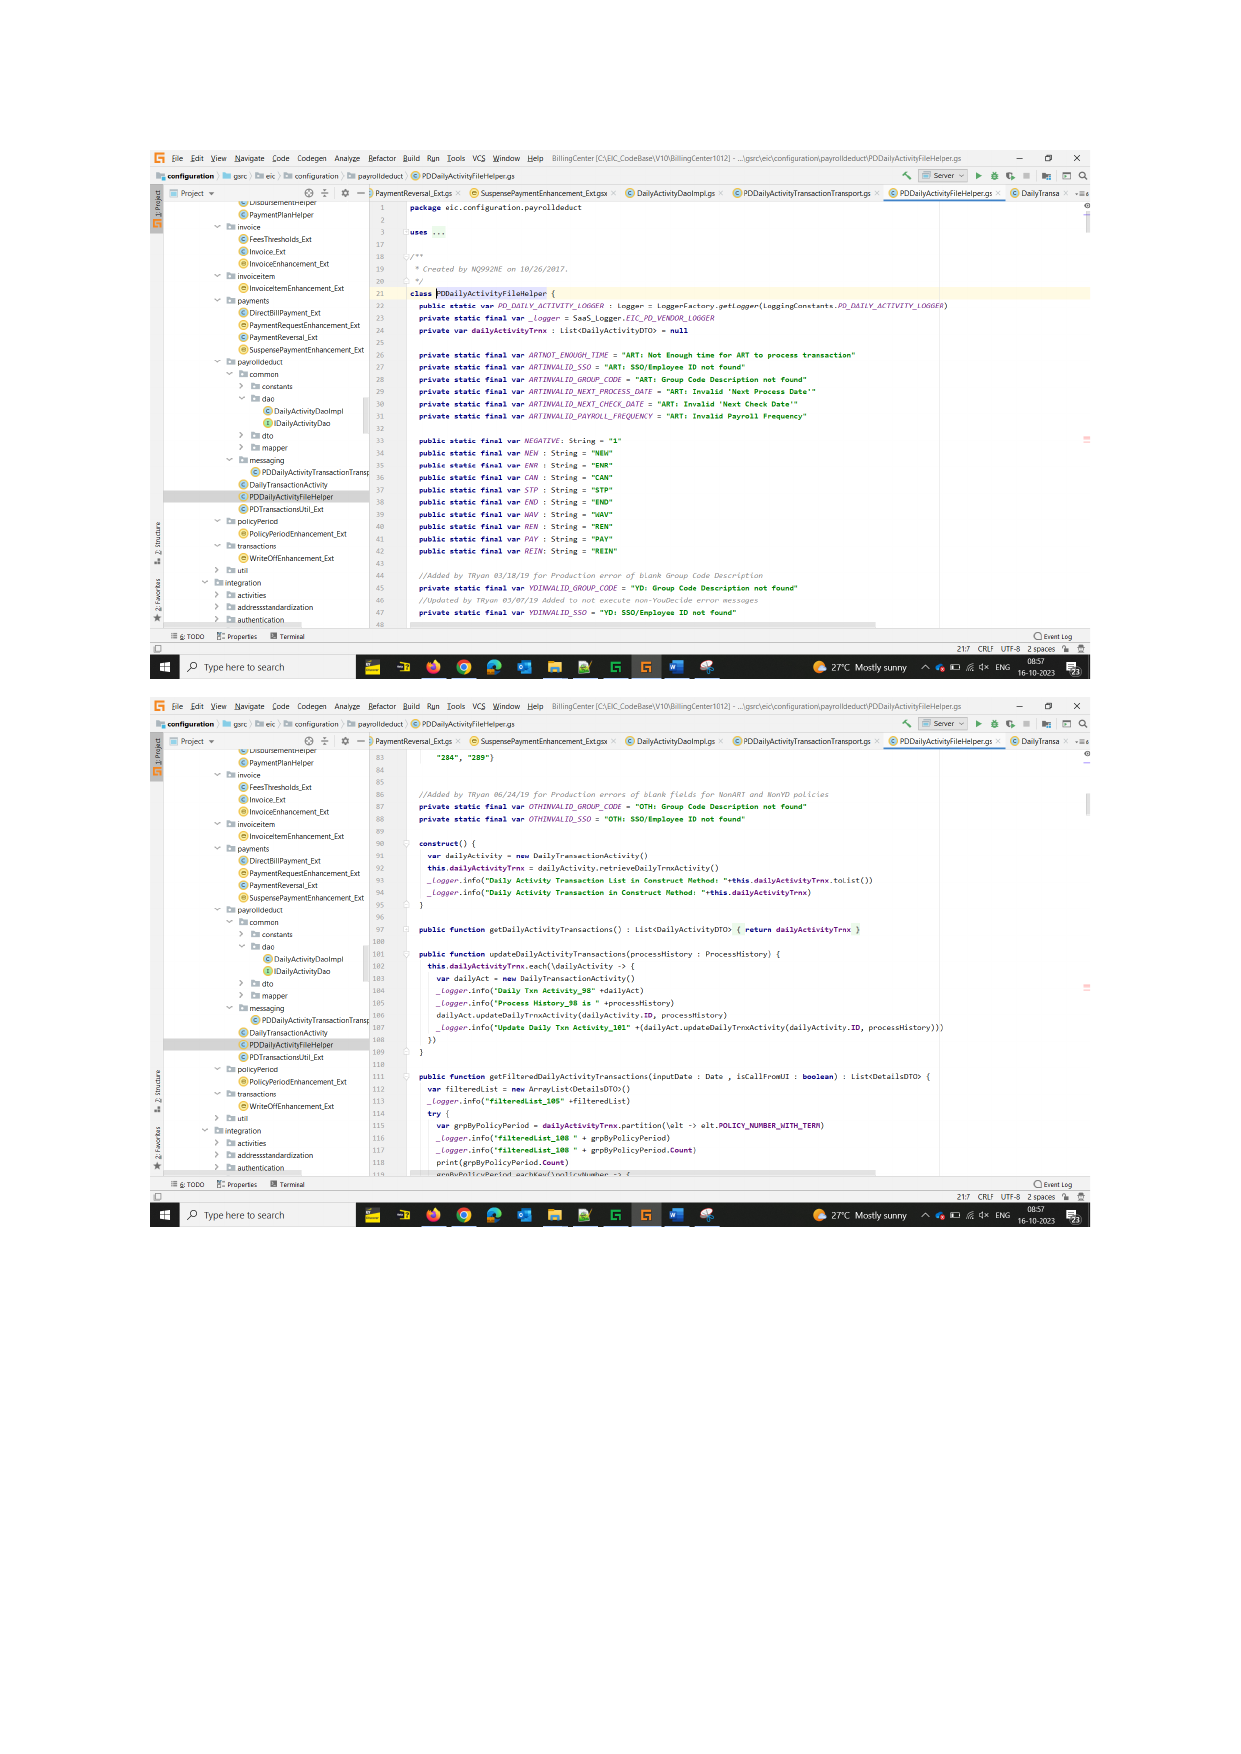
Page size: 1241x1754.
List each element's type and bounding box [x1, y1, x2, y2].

picture [150, 150, 1091, 679]
picture [150, 697, 1091, 1227]
